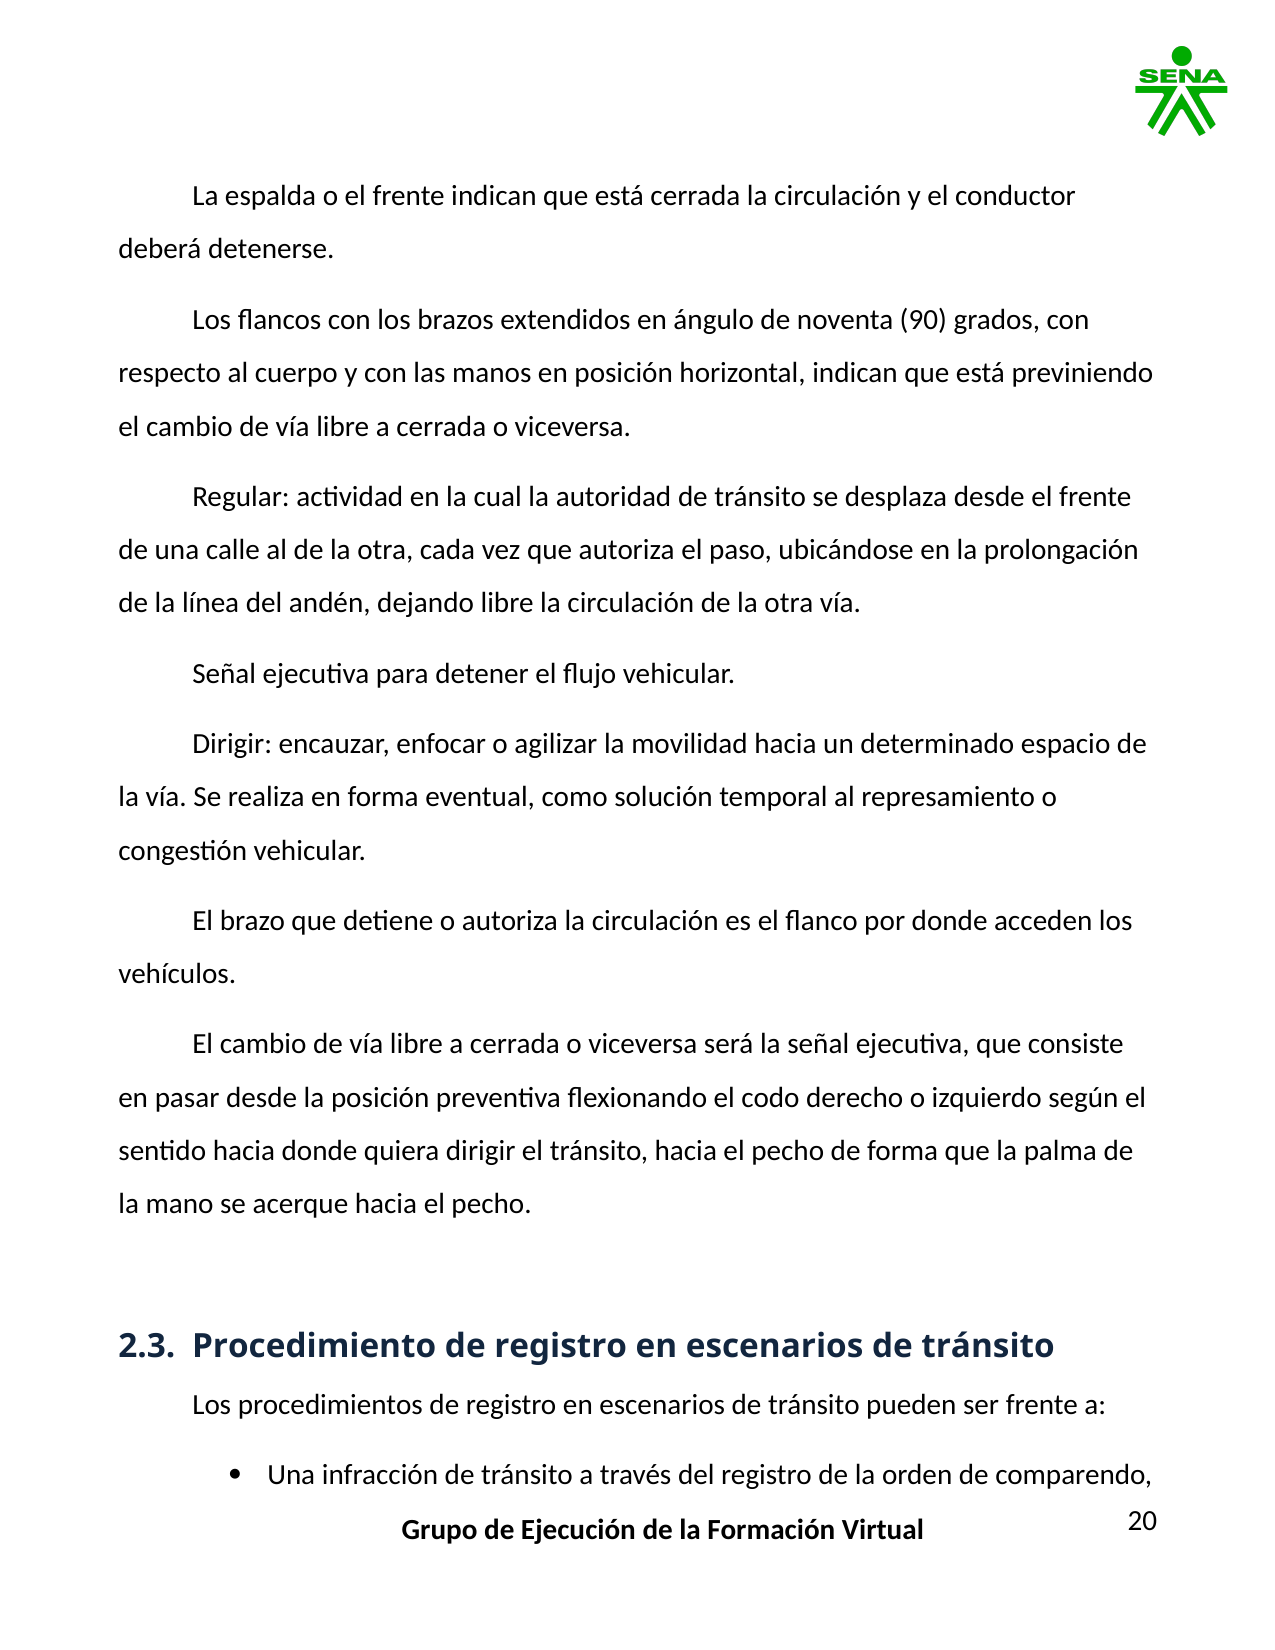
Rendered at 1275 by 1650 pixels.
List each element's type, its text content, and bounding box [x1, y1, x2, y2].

text Señal ejecutiva para detener el flujo vehicular. [118, 655, 1157, 690]
list Una infracción de tránsito a través del registro de la orden de comparendo, [230, 1456, 1157, 1492]
text Los procedimientos de registro en escenarios de tránsito pueden ser frente a: [118, 1386, 1157, 1421]
text Dirigir: encauzar, enfocar o agilizar la movilidad hacia un determinado espacio de la vía. Se realiza en forma eventual, como solución temporal al represamiento o congestión vehicular. [118, 725, 1157, 867]
text Los flancos con los brazos extendidos en ángulo de noventa (90) grados, con respecto al cuerpo y con las manos en posición horizontal, indican que está previniendo el cambio de vía libre a cerrada o viceversa. [118, 301, 1157, 443]
text La espalda o el frente indican que está cerrada la circulación y el conductor deberá detenerse. [118, 177, 1157, 266]
text El brazo que detiene o autoriza la circulación es el flanco por donde acceden los vehículos. [118, 902, 1157, 991]
text Regular: actividad en la cual la autoridad de tránsito se desplaza desde el frente de una calle al de la otra, cada vez que autoriza el paso, ubicándose en la prolongación de la línea del andén, dejando libre la circulación de la otra vía. [118, 478, 1157, 620]
picture [1135, 46, 1228, 136]
subtitle Procedimiento de registro en escenarios de tránsito [118, 1322, 1157, 1367]
text El cambio de vía libre a cerrada o viceversa será la señal ejecutiva, que consiste en pasar desde la posición preventiva flexionando el codo derecho o izquierdo según el sentido hacia donde quiera dirigir el tránsito, hacia el pecho de forma que la palma de la mano se acerque hacia el pecho. [118, 1025, 1157, 1221]
